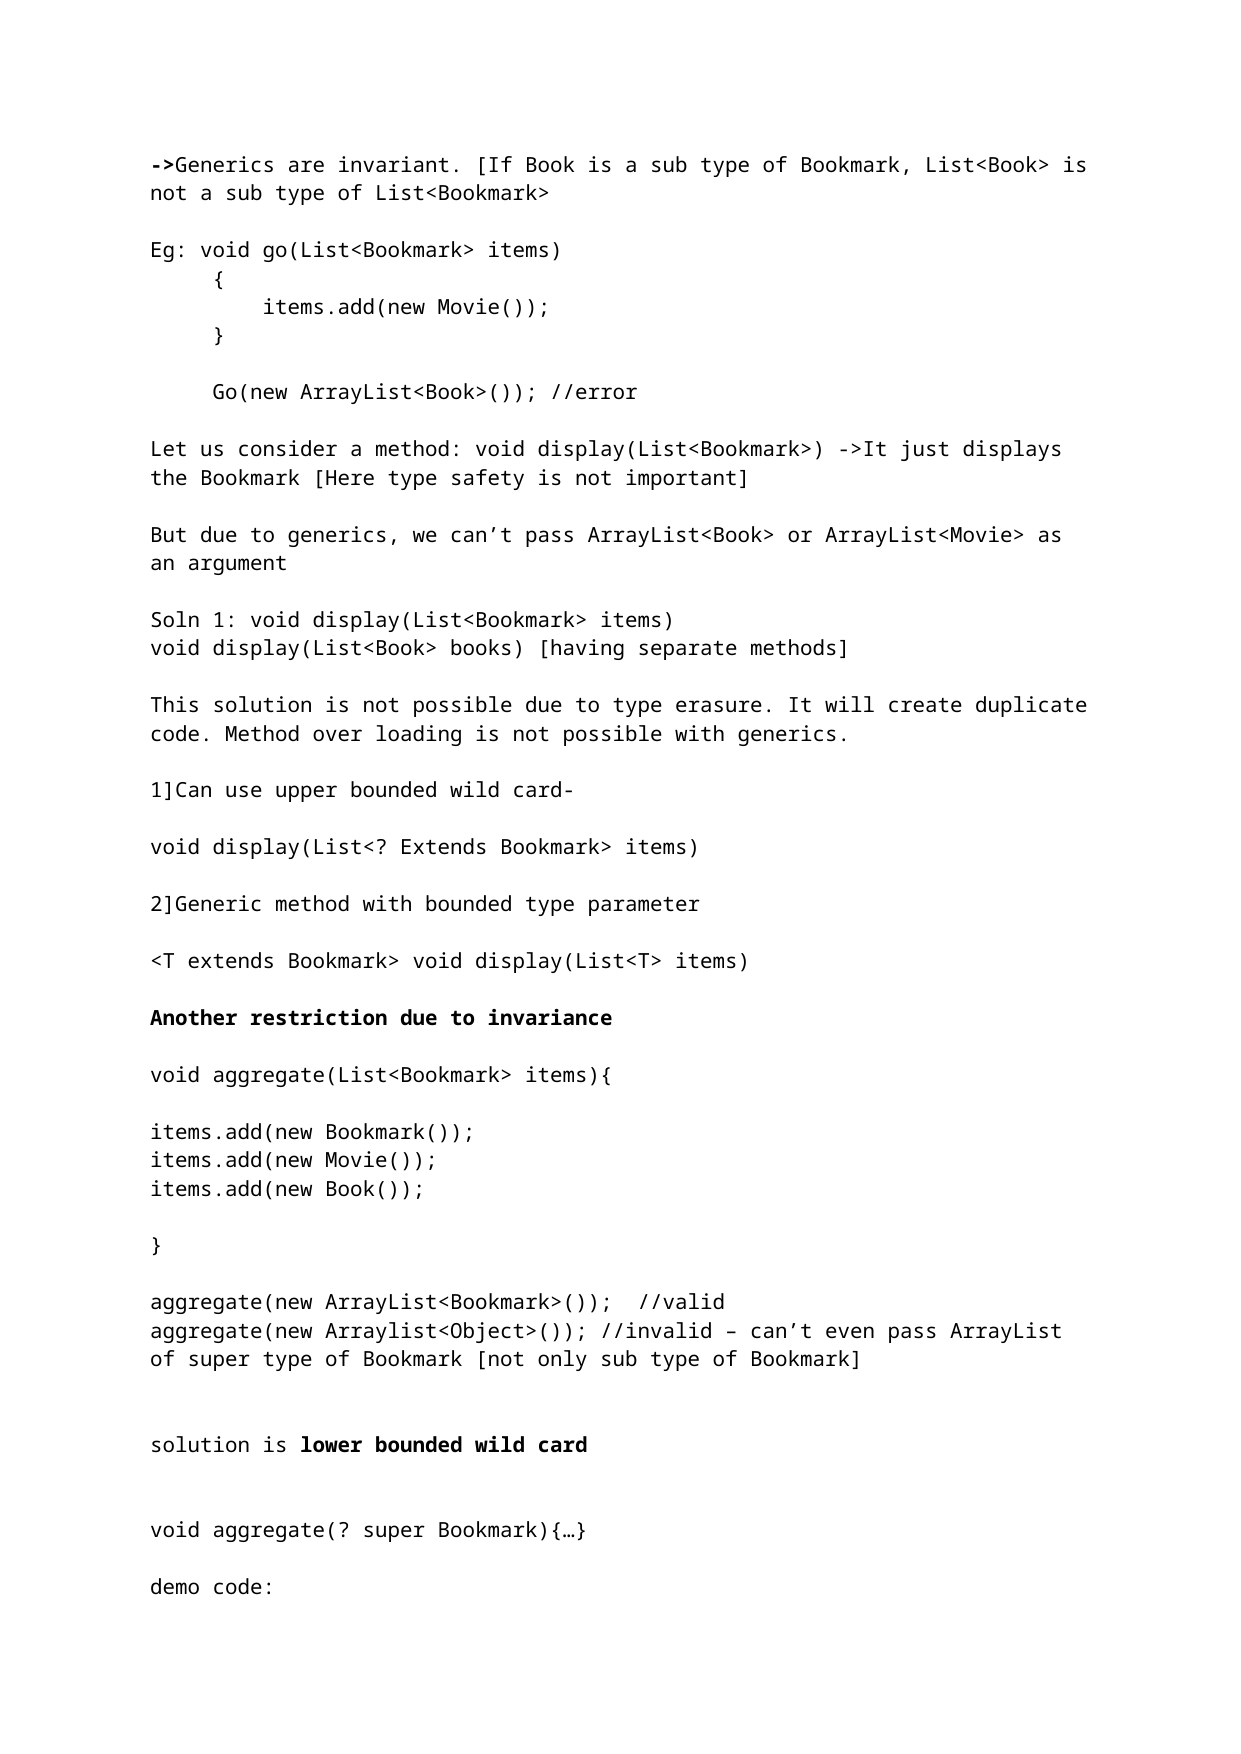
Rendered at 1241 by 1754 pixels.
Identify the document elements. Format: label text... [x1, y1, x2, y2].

text But due to generics, we can’t pass ArrayList<Book> or ArrayList<Movie> as an argument [150, 520, 1090, 577]
text items.add(new Movie()); [150, 292, 1090, 321]
text void display(List<Book> books) [having separate methods] [150, 633, 1090, 662]
text items.add(new Book()); [150, 1174, 1090, 1202]
text aggregate(new ArrayList<Bookmark>()); //valid [150, 1287, 1090, 1316]
text } [150, 321, 1090, 349]
text Eg: void go(List<Bookmark> items) [150, 235, 1090, 264]
text void aggregate(? super Bookmark){…} [150, 1515, 1090, 1543]
text <T extends Bookmark> void display(List<T> items) [150, 946, 1090, 975]
text Let us consider a method: void display(List<Bookmark>) ->It just displays the Bookmark [Here type safety is not important] [150, 434, 1090, 491]
text } [150, 1231, 1090, 1259]
text 1]Can use upper bounded wild card- [150, 776, 1090, 804]
text Soln 1: void display(List<Bookmark> items) [150, 605, 1090, 633]
text 2]Generic method with bounded type parameter [150, 889, 1090, 918]
text ->Generics are invariant. [If Book is a sub type of Bookmark, List<Book> is not a sub type of List<Bookmark> [150, 150, 1090, 207]
text void aggregate(List<Bookmark> items){ [150, 1060, 1090, 1088]
text demo code: [150, 1572, 1090, 1600]
text void display(List<? Extends Bookmark> items) [150, 832, 1090, 861]
text items.add(new Bookmark()); [150, 1117, 1090, 1145]
text { [150, 264, 1090, 292]
text solution is lower bounded wild card [150, 1430, 1090, 1458]
text Go(new ArrayList<Book>()); //error [150, 377, 1090, 406]
text items.add(new Movie()); [150, 1145, 1090, 1174]
text This solution is not possible due to type erasure. It will create duplicate code. Method over loading is not possible with generics. [150, 690, 1090, 747]
text Another restriction due to invariance [150, 1003, 1090, 1032]
text aggregate(new Arraylist<Object>()); //invalid – can’t even pass ArrayList of super type of Bookmark [not only sub type of Bookmark] [150, 1316, 1090, 1373]
